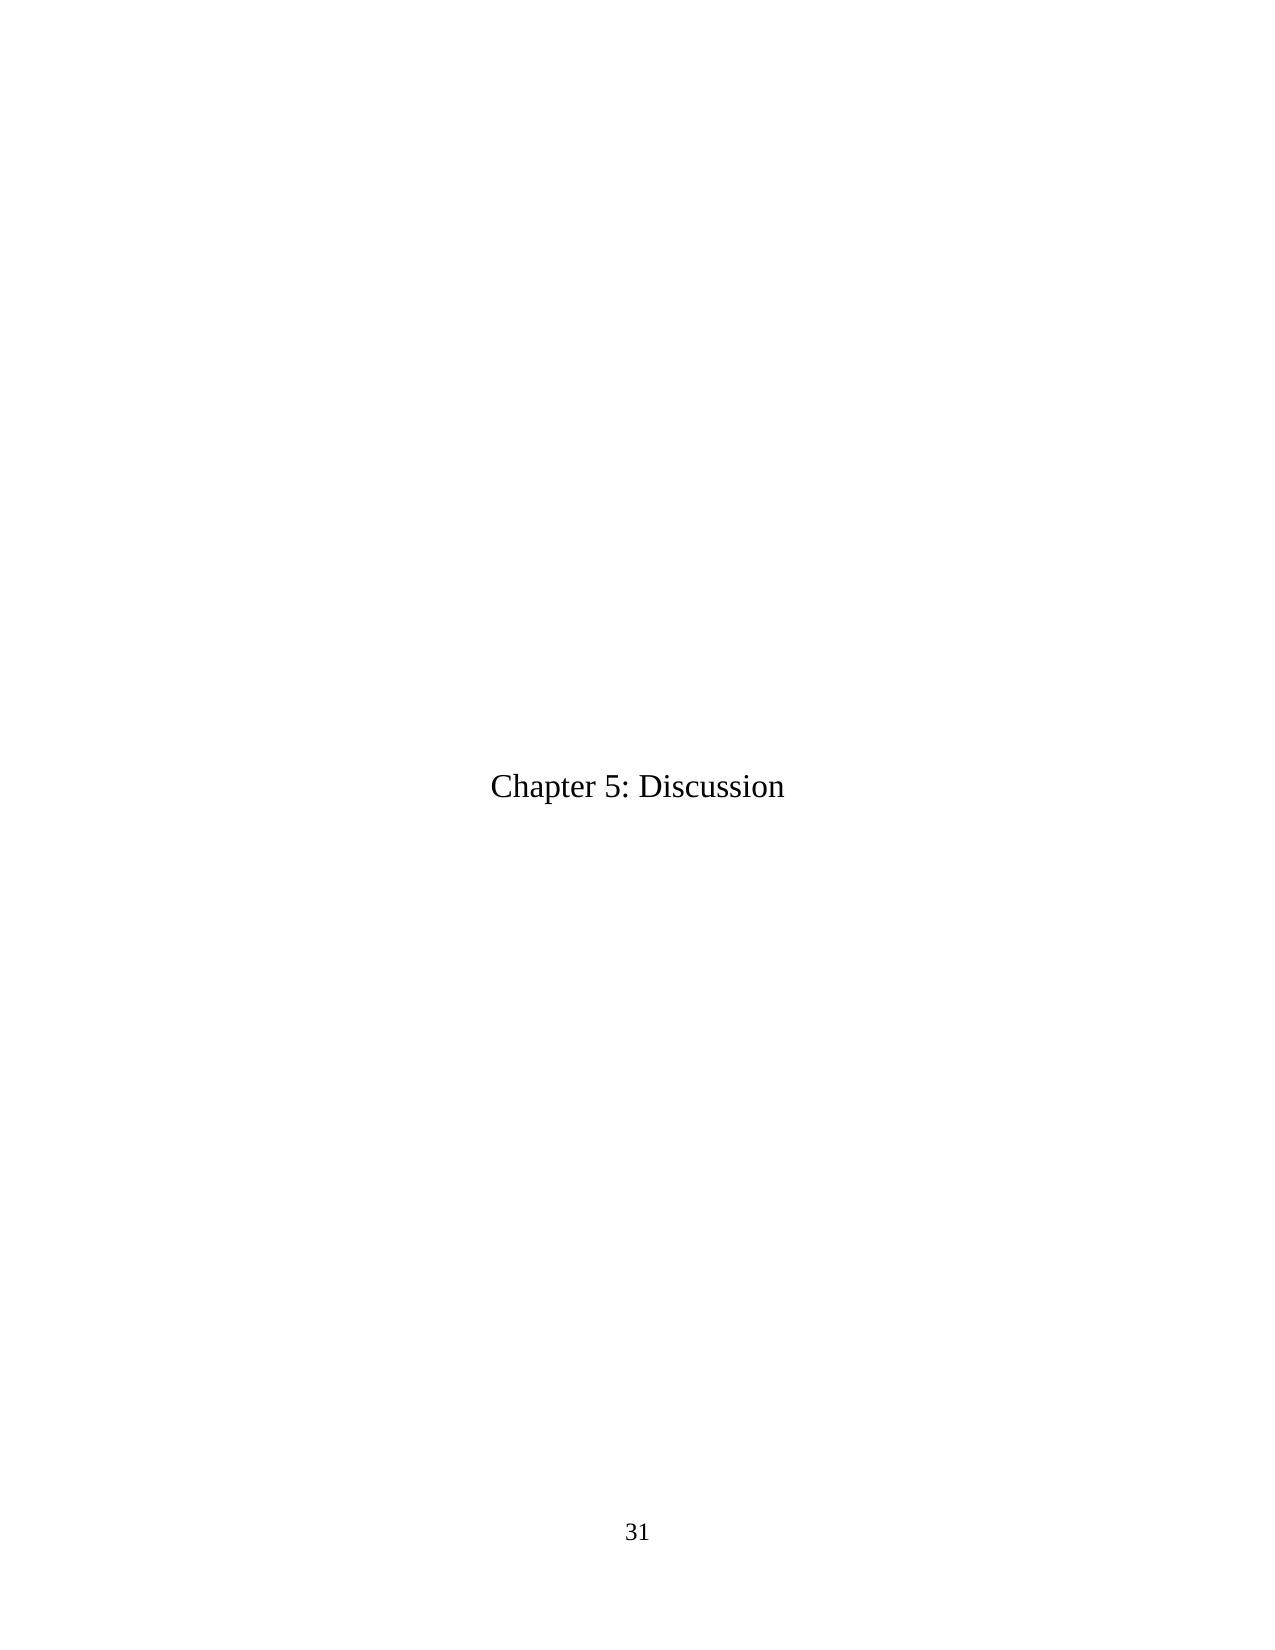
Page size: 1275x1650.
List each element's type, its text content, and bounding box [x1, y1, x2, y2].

subtitle Chapter 5: Discussion [150, 766, 1125, 804]
